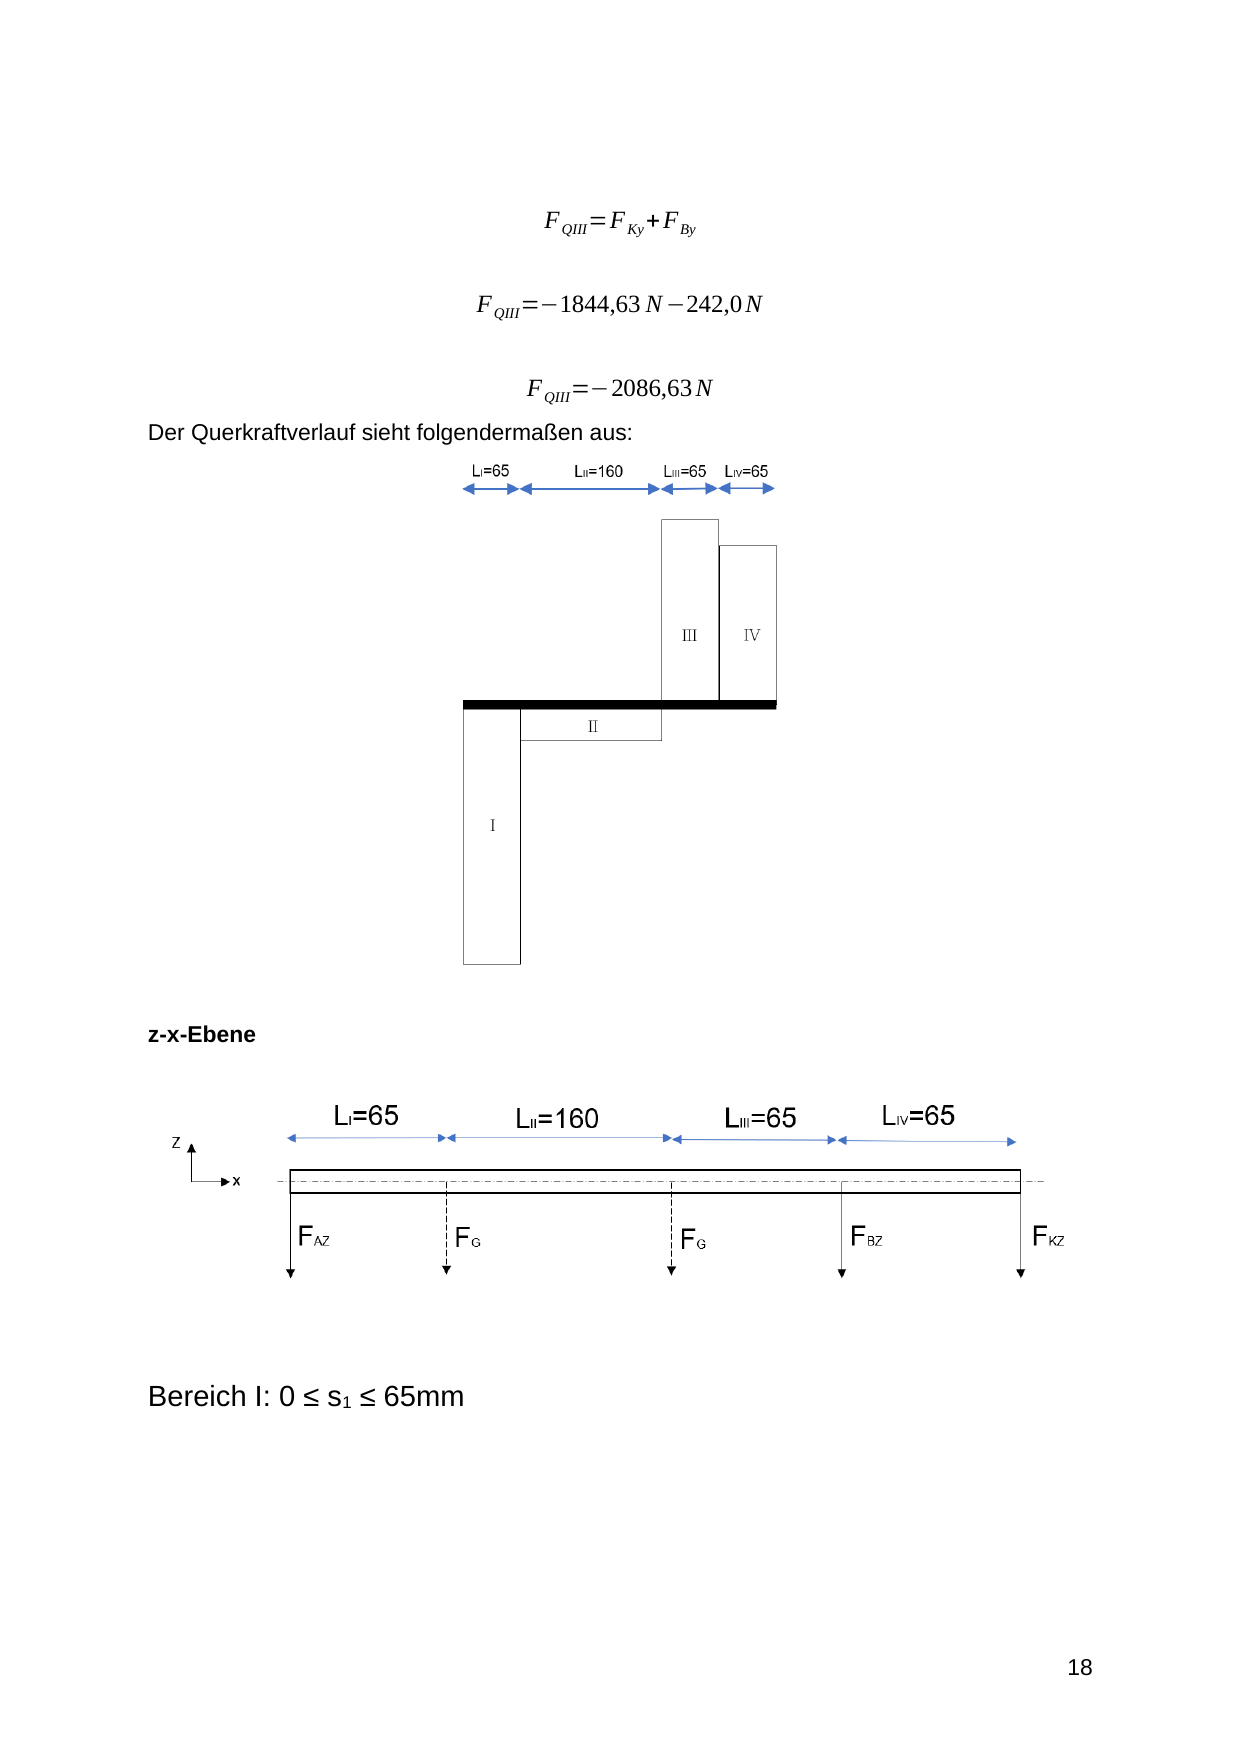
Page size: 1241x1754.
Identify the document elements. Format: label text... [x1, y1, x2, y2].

picture [458, 458, 782, 969]
text z-x-Ebene [148, 1021, 1092, 1048]
picture [147, 1060, 1093, 1327]
text Bereich I: 0 ≤ s1 ≤ 65mm [148, 1379, 1092, 1412]
text Der Querkraftverlauf sieht folgendermaßen aus: [148, 419, 1092, 446]
